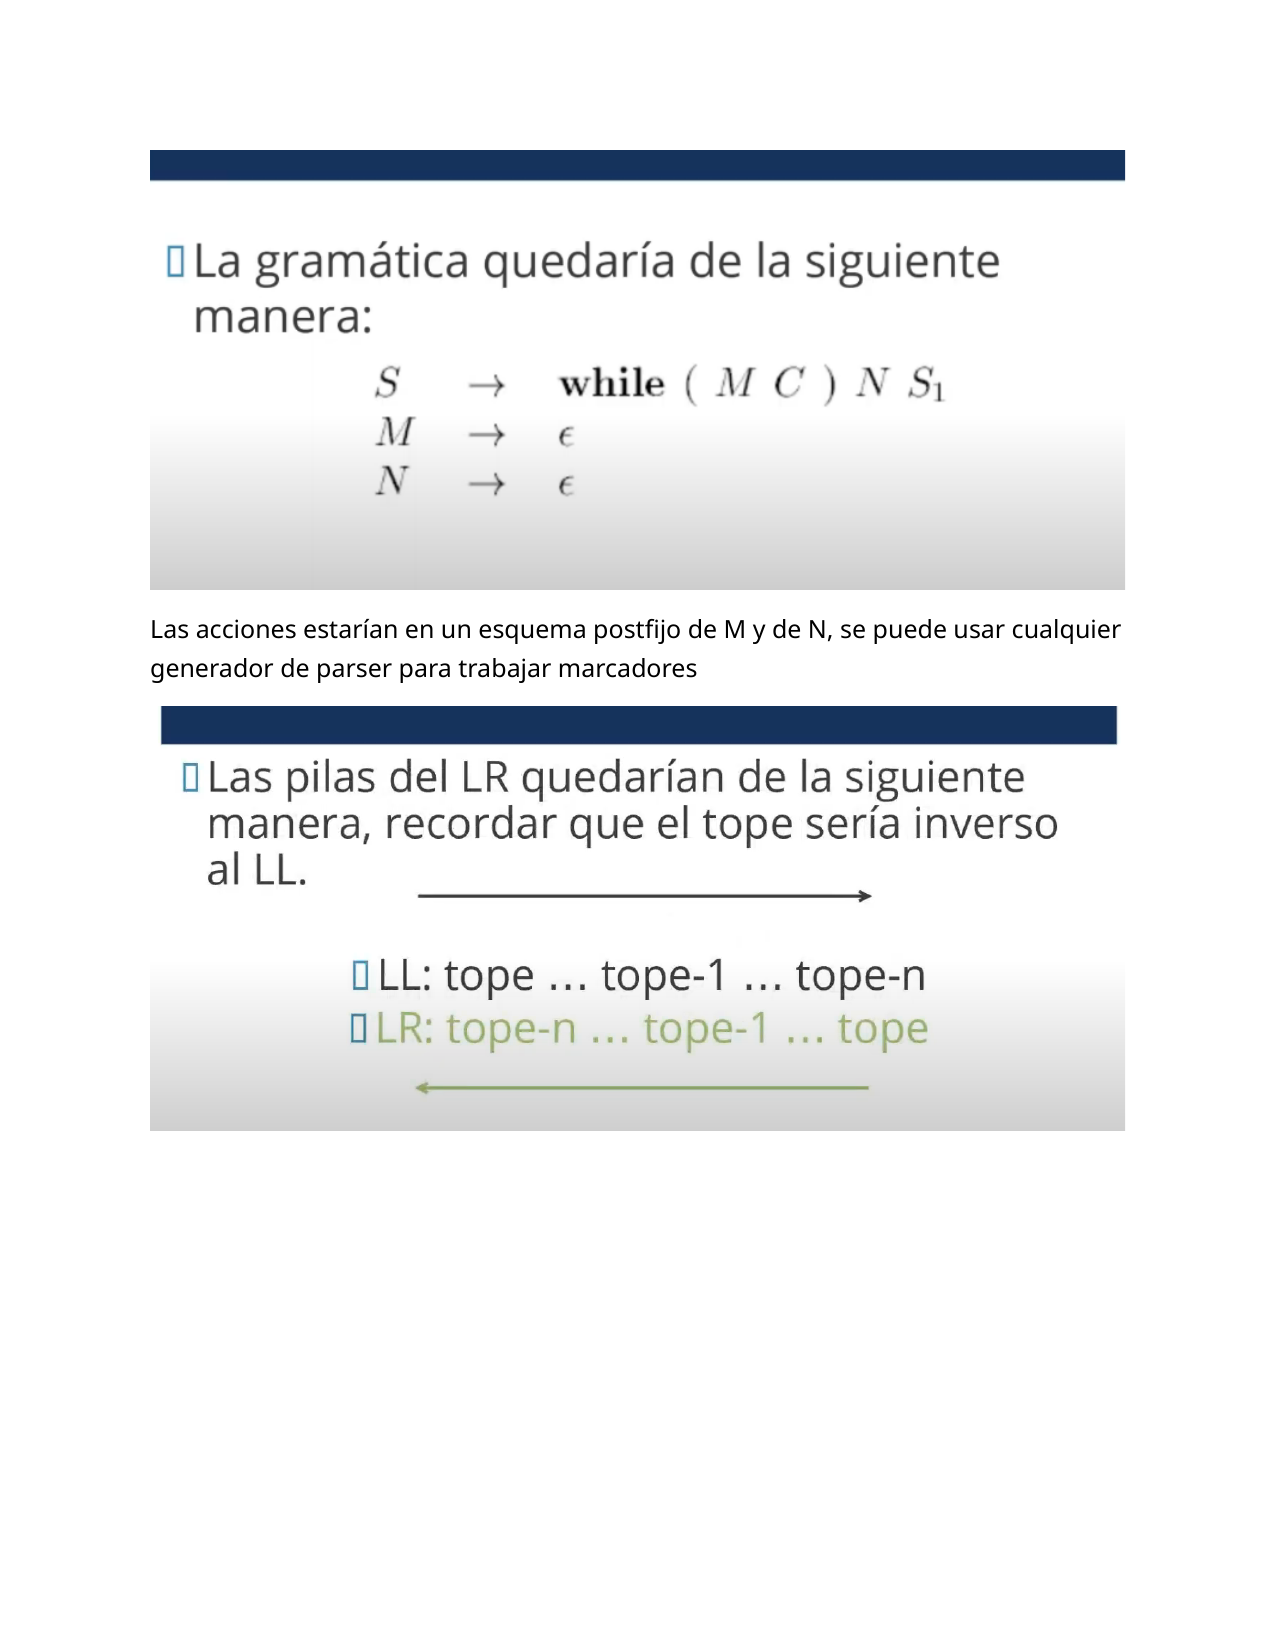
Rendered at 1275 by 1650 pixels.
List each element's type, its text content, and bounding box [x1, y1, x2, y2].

picture [150, 150, 1125, 590]
picture [150, 706, 1125, 1131]
text Las acciones estarían en un esquema postfijo de M y de N, se puede usar cualquier generador de parser para trabajar marcadores [150, 611, 1125, 685]
